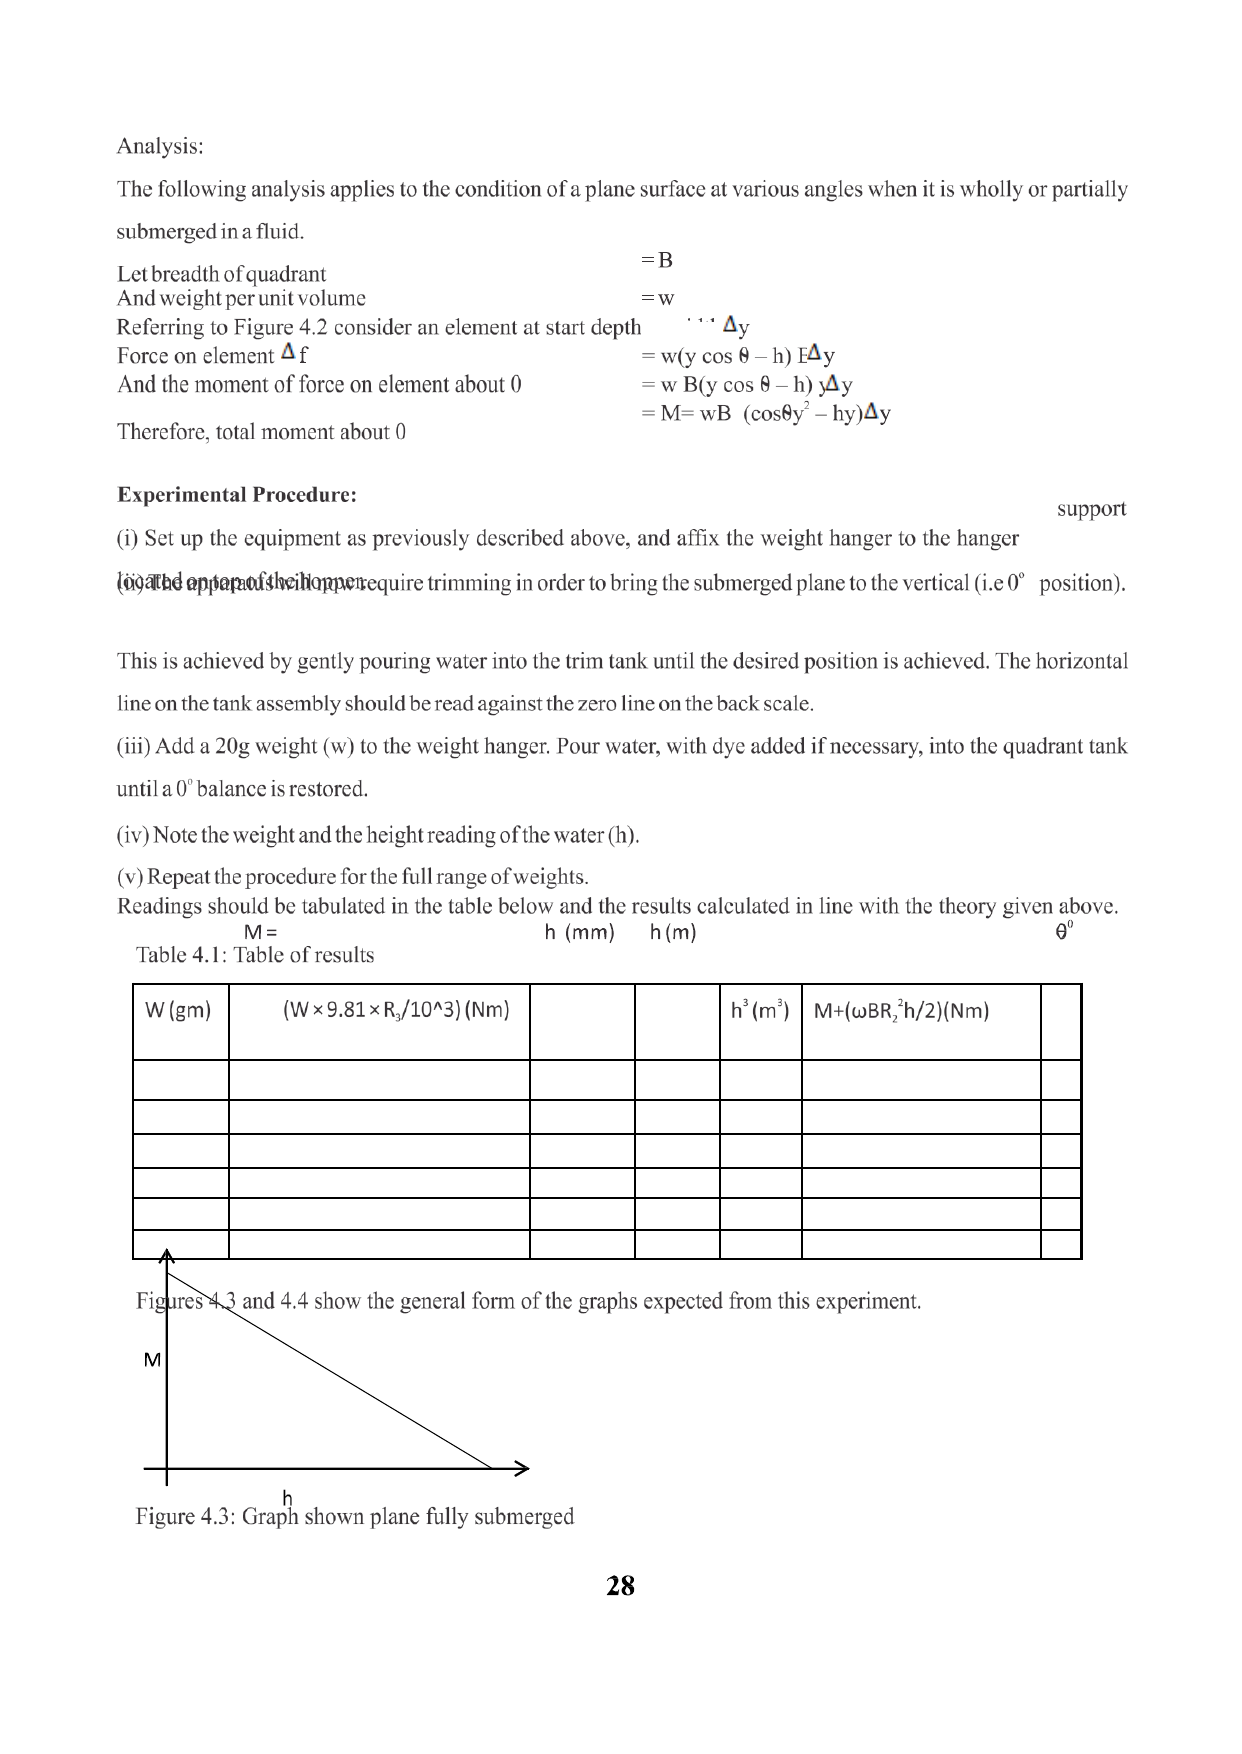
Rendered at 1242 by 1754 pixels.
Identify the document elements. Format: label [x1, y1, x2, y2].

table_cell [1042, 1061, 1080, 1099]
table_cell [636, 1135, 719, 1167]
picture [864, 398, 879, 430]
picture [116, 735, 1129, 759]
picture [116, 345, 278, 364]
table_cell [636, 1101, 719, 1133]
table_cell [134, 1135, 228, 1167]
table_header [636, 985, 719, 1058]
table_header [1042, 985, 1080, 1058]
picture [116, 178, 1129, 202]
table_cell [531, 1199, 634, 1229]
table_cell [803, 1061, 1040, 1099]
picture [116, 221, 304, 244]
table_header [134, 985, 228, 1058]
picture [116, 570, 1036, 596]
table_cell [636, 1231, 719, 1258]
picture [144, 999, 211, 1022]
table_header [803, 985, 1040, 1058]
table_cell [531, 1135, 634, 1167]
table_cell [721, 1101, 801, 1133]
picture [116, 867, 1120, 919]
picture [1057, 500, 1128, 521]
picture [116, 485, 363, 507]
table_cell [134, 1231, 228, 1258]
picture [116, 693, 814, 716]
table_header [721, 985, 801, 1058]
table_cell [721, 1169, 801, 1197]
picture [115, 777, 368, 797]
table_cell [803, 1231, 1040, 1258]
table_cell [134, 1101, 228, 1133]
table_cell [1042, 1135, 1080, 1167]
table_cell [721, 1135, 801, 1167]
table_cell [721, 1199, 801, 1229]
picture [116, 373, 529, 393]
table_cell [230, 1135, 529, 1167]
table_cell [636, 1169, 719, 1197]
table_cell [803, 1135, 1040, 1167]
picture [135, 1489, 576, 1529]
picture [135, 1290, 930, 1314]
table_cell [134, 1169, 228, 1197]
table_cell [1042, 1169, 1080, 1197]
table_cell [721, 1231, 801, 1258]
table_cell [134, 1061, 228, 1099]
picture [115, 263, 863, 426]
table_cell [531, 1231, 634, 1258]
table_cell [134, 1199, 228, 1229]
table_cell [803, 1199, 1040, 1229]
picture [116, 528, 1020, 551]
table_cell [636, 1061, 719, 1099]
table_header [531, 985, 634, 1058]
picture [116, 421, 416, 444]
table_cell [531, 1169, 634, 1197]
picture [135, 944, 374, 963]
picture [814, 997, 989, 1023]
table_cell [803, 1101, 1040, 1133]
picture [116, 650, 1129, 674]
table_header [230, 985, 529, 1058]
picture [283, 999, 515, 1022]
table_cell [1042, 1231, 1080, 1258]
table_cell [1042, 1101, 1080, 1133]
table_cell [531, 1061, 634, 1099]
table_cell [230, 1231, 529, 1258]
picture [116, 824, 645, 848]
table_cell [230, 1169, 529, 1197]
table_cell [230, 1199, 529, 1229]
table_cell [1042, 1199, 1080, 1229]
picture [1038, 572, 1126, 596]
table_cell [230, 1061, 529, 1099]
table_cell [531, 1101, 634, 1133]
table_cell [230, 1101, 529, 1133]
picture [115, 136, 203, 159]
table_cell [721, 1061, 801, 1099]
table_cell [636, 1199, 719, 1229]
picture [732, 997, 789, 1022]
table_cell [803, 1169, 1040, 1197]
